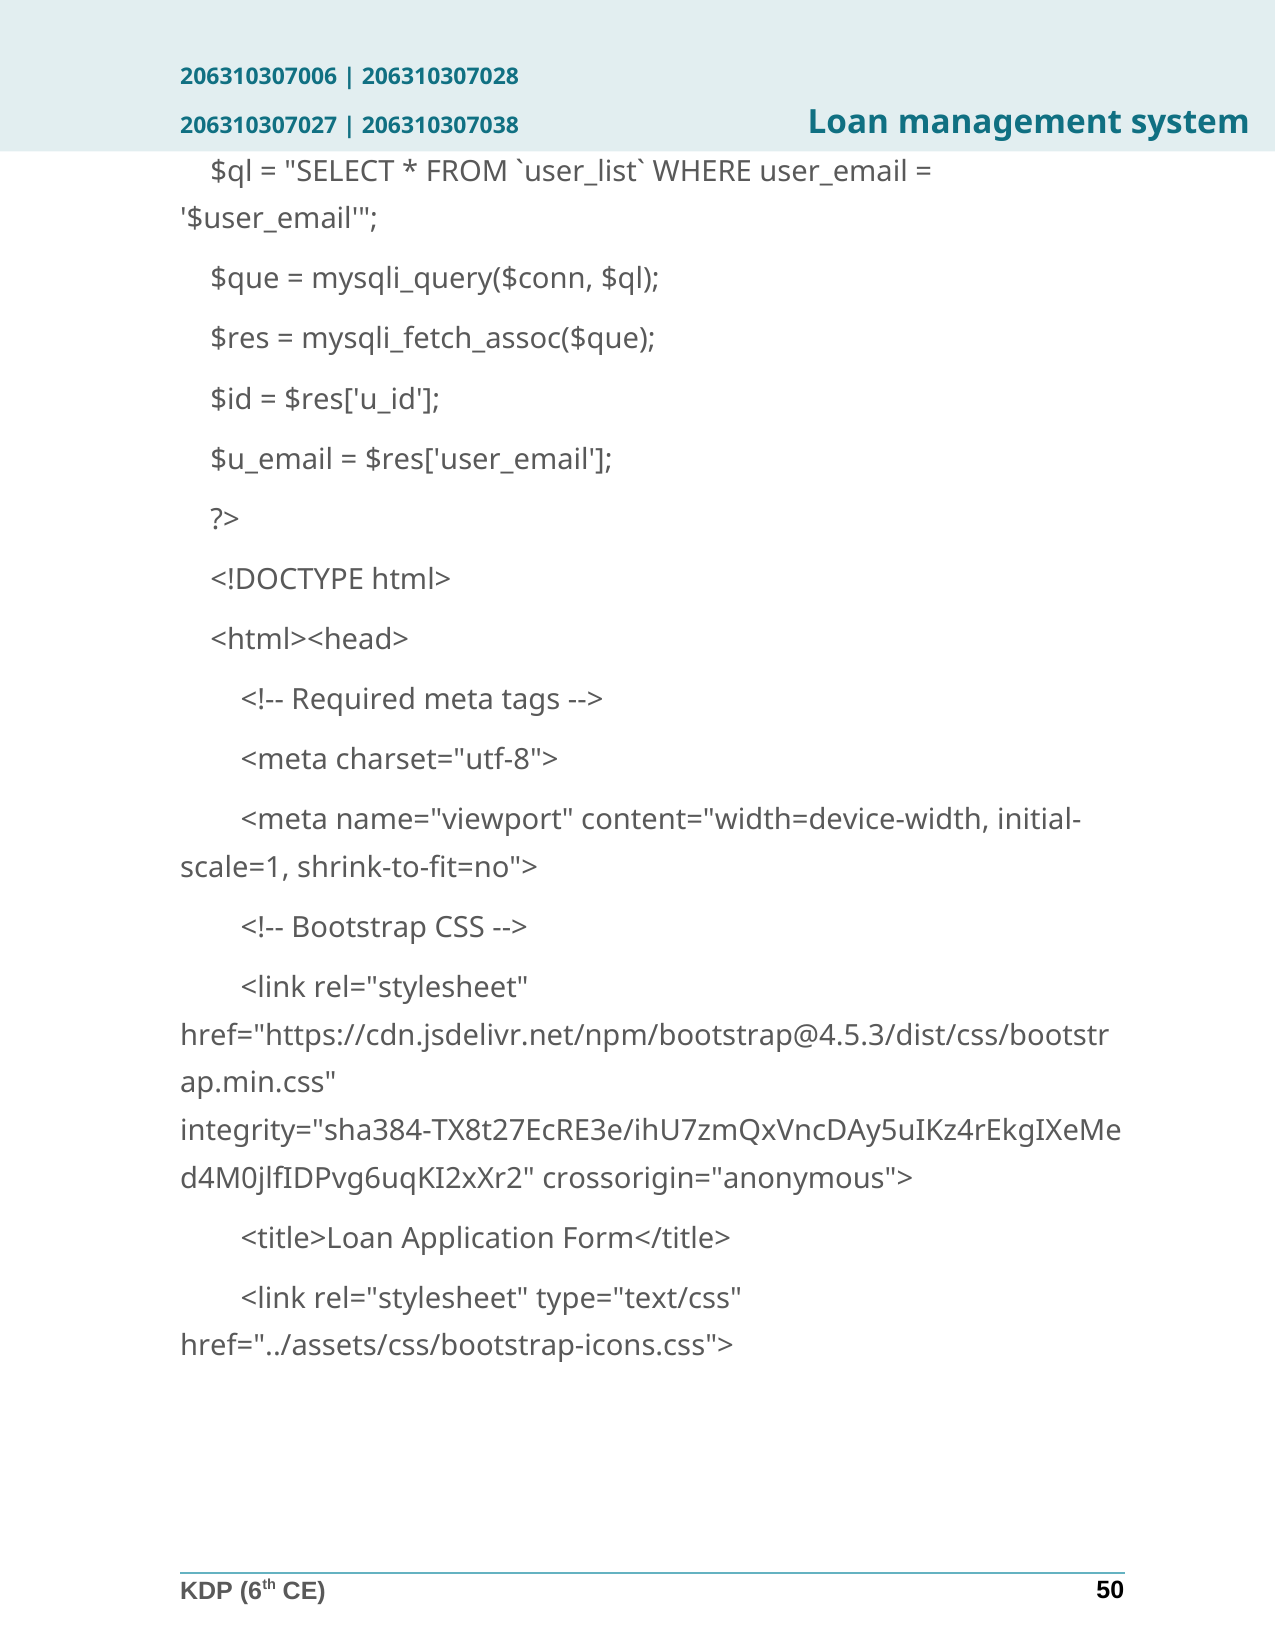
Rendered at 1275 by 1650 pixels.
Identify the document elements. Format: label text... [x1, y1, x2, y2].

text <link rel="stylesheet" href="https://cdn.jsdelivr.net/npm/bootstrap@4.5.3/dist/css/bootstrap.min.css" integrity="sha384-TX8t27EcRE3e/ihU7zmQxVncDAy5uIKz4rEkgIXeMed4M0jlfIDPvg6uqKI2xXr2" crossorigin="anonymous"> [180, 966, 1125, 1197]
text $ql = "SELECT * FROM `user_list` WHERE user_email = '$user_email'"; [180, 150, 1125, 237]
text $que = mysqli_query($conn, $ql); [180, 258, 1125, 297]
text <meta charset="utf-8"> [180, 738, 1125, 778]
text <!-- Bootstrap CSS --> [180, 906, 1125, 946]
text $res = mysqli_fetch_assoc($que); [180, 318, 1125, 357]
text <html><head> [180, 618, 1125, 658]
text $id = $res['u_id']; [180, 378, 1125, 418]
text <meta name="viewport" content="width=device-width, initial-scale=1, shrink-to-fit=no"> [180, 799, 1125, 886]
text <title>Loan Application Form</title> [180, 1217, 1125, 1257]
text <!-- Required meta tags --> [180, 678, 1125, 718]
text ?> [180, 498, 1125, 538]
text $u_email = $res['user_email']; [180, 438, 1125, 478]
text <link rel="stylesheet" type="text/css" href="../assets/css/bootstrap-icons.css"> [180, 1277, 1125, 1364]
text <!DOCTYPE html> [180, 558, 1125, 598]
